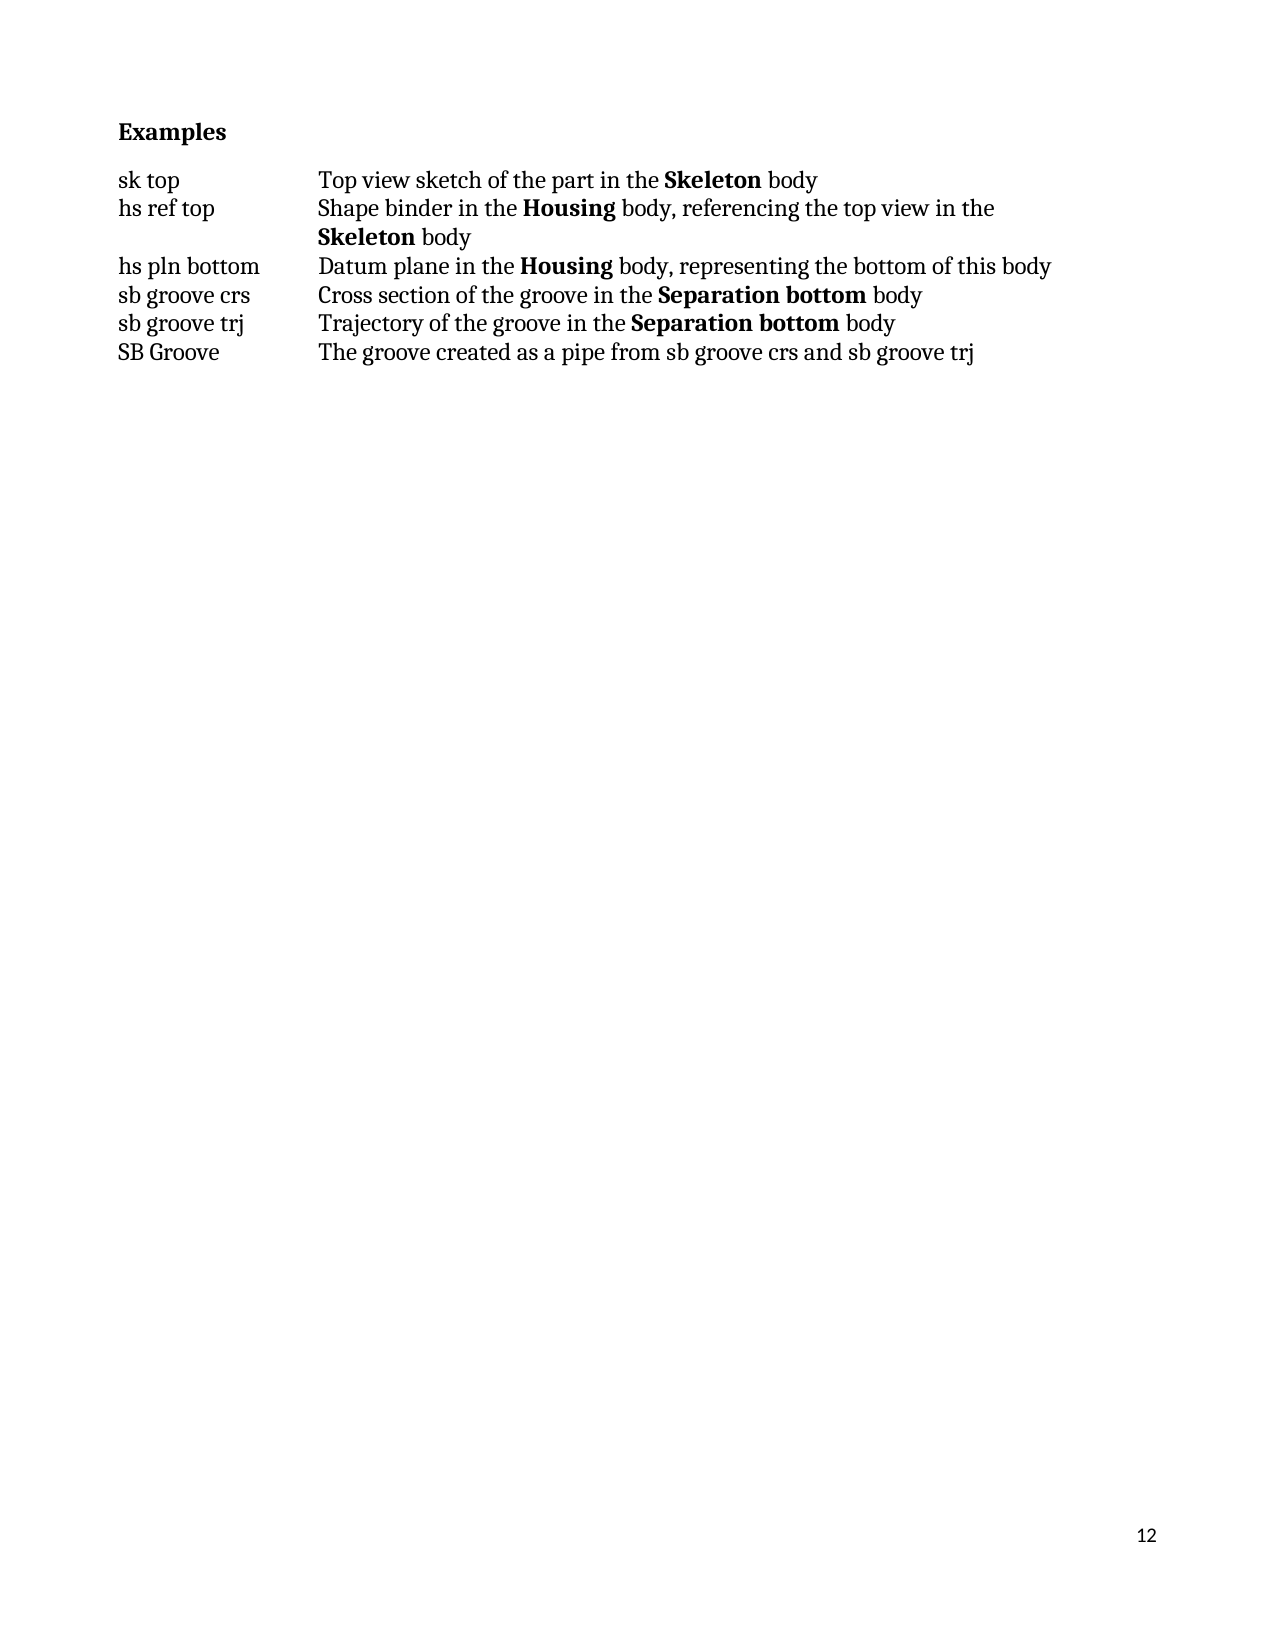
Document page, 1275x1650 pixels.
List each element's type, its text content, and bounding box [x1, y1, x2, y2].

table_cell hs ref top [107, 194, 307, 252]
table_cell sb groove crs [107, 281, 307, 309]
table_cell hs pln bottom [107, 252, 307, 281]
table_header sk top [107, 166, 307, 194]
table_cell Datum plane in the Housing body, representing the bottom of this body [307, 252, 1104, 281]
table_header Top view sketch of the part in the Skeleton body [307, 166, 1104, 194]
table_cell The groove created as a pipe from sb groove crs and sb groove trj [307, 338, 1104, 367]
table_cell Trajectory of the groove in the Separation bottom body [307, 309, 1104, 338]
table_cell Shape binder in the Housing body, referencing the top view in the Skeleton body [307, 194, 1104, 252]
text Examples [118, 118, 1157, 147]
table_cell sb groove trj [107, 309, 307, 338]
table_cell SB Groove [107, 338, 307, 367]
table_cell Cross section of the groove in the Separation bottom body [307, 281, 1104, 309]
